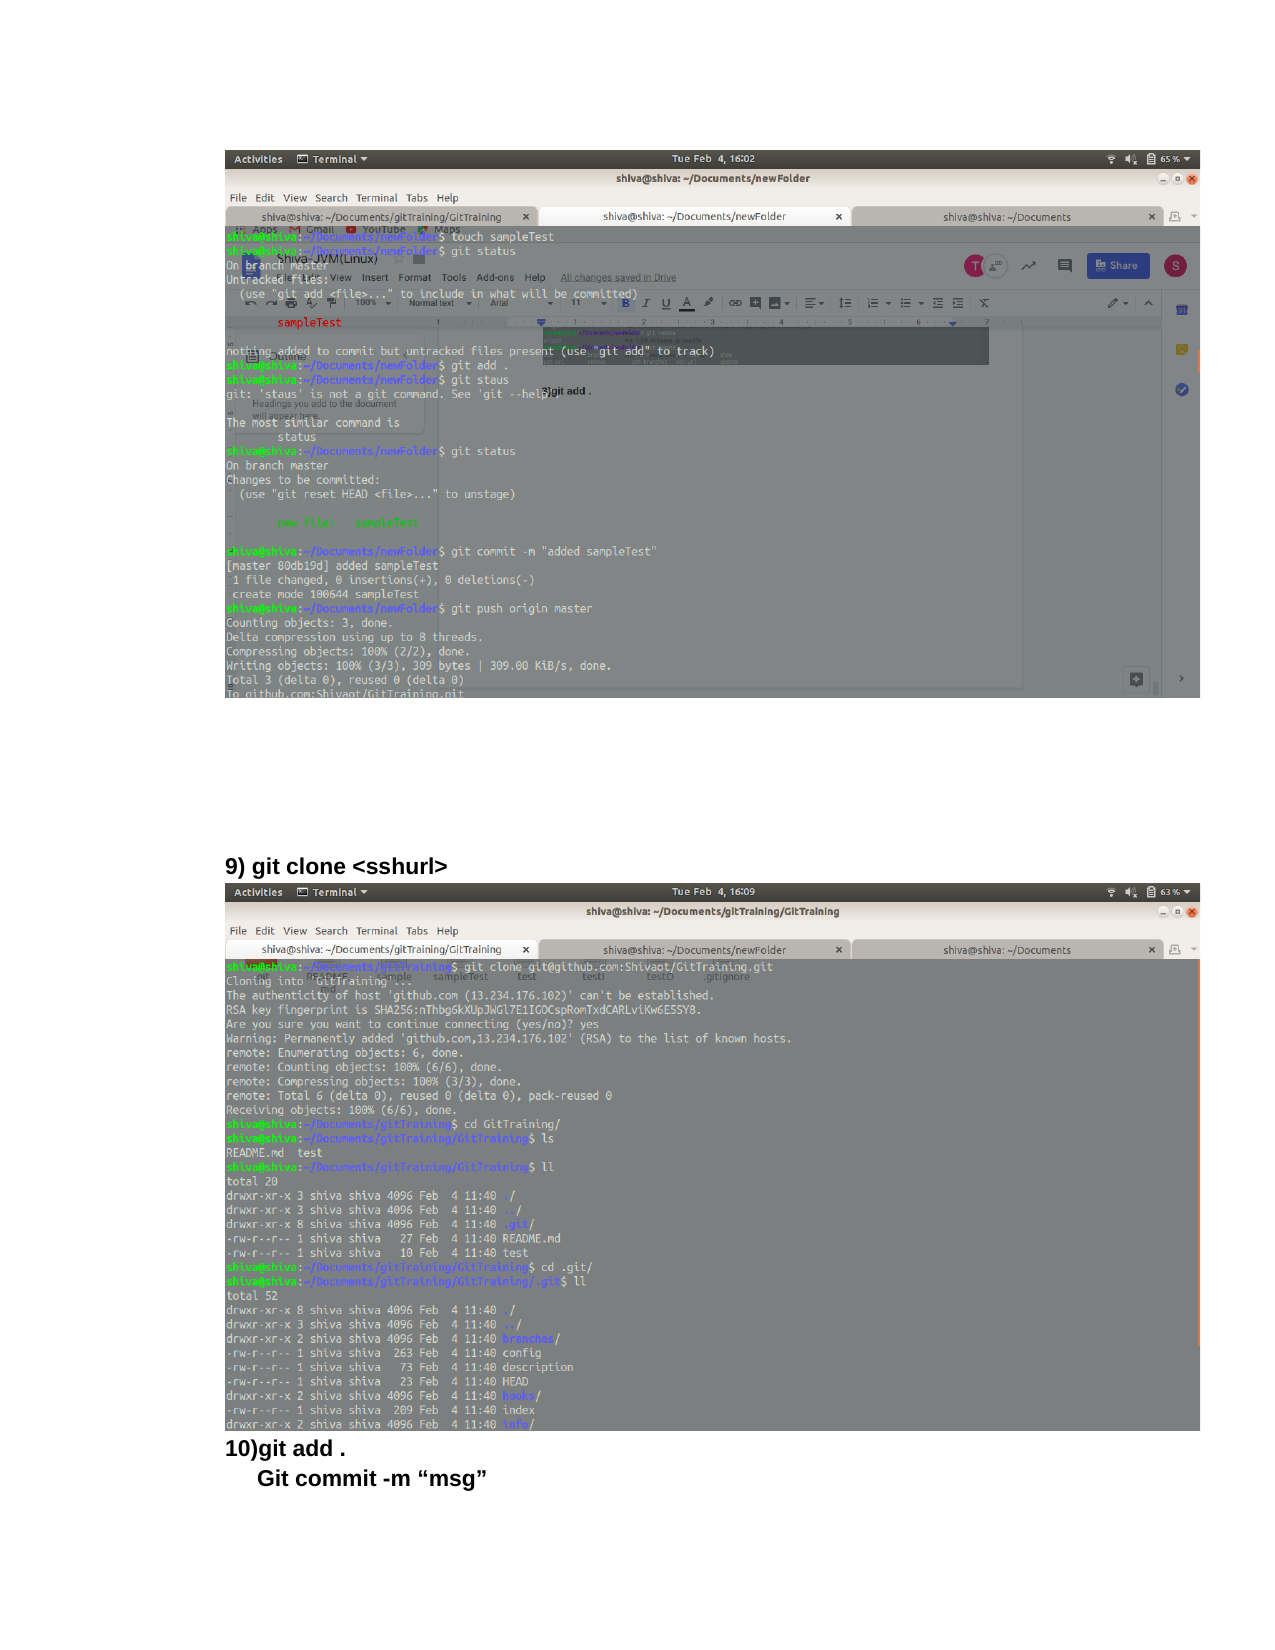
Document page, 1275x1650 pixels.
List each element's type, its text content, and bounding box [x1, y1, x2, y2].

text Git commit -m “msg” [225, 1465, 1125, 1491]
picture [225, 883, 1200, 1431]
text 9) git clone <sshurl> [225, 853, 1125, 883]
text 10)git add . [225, 1435, 1125, 1461]
picture [225, 150, 1200, 698]
